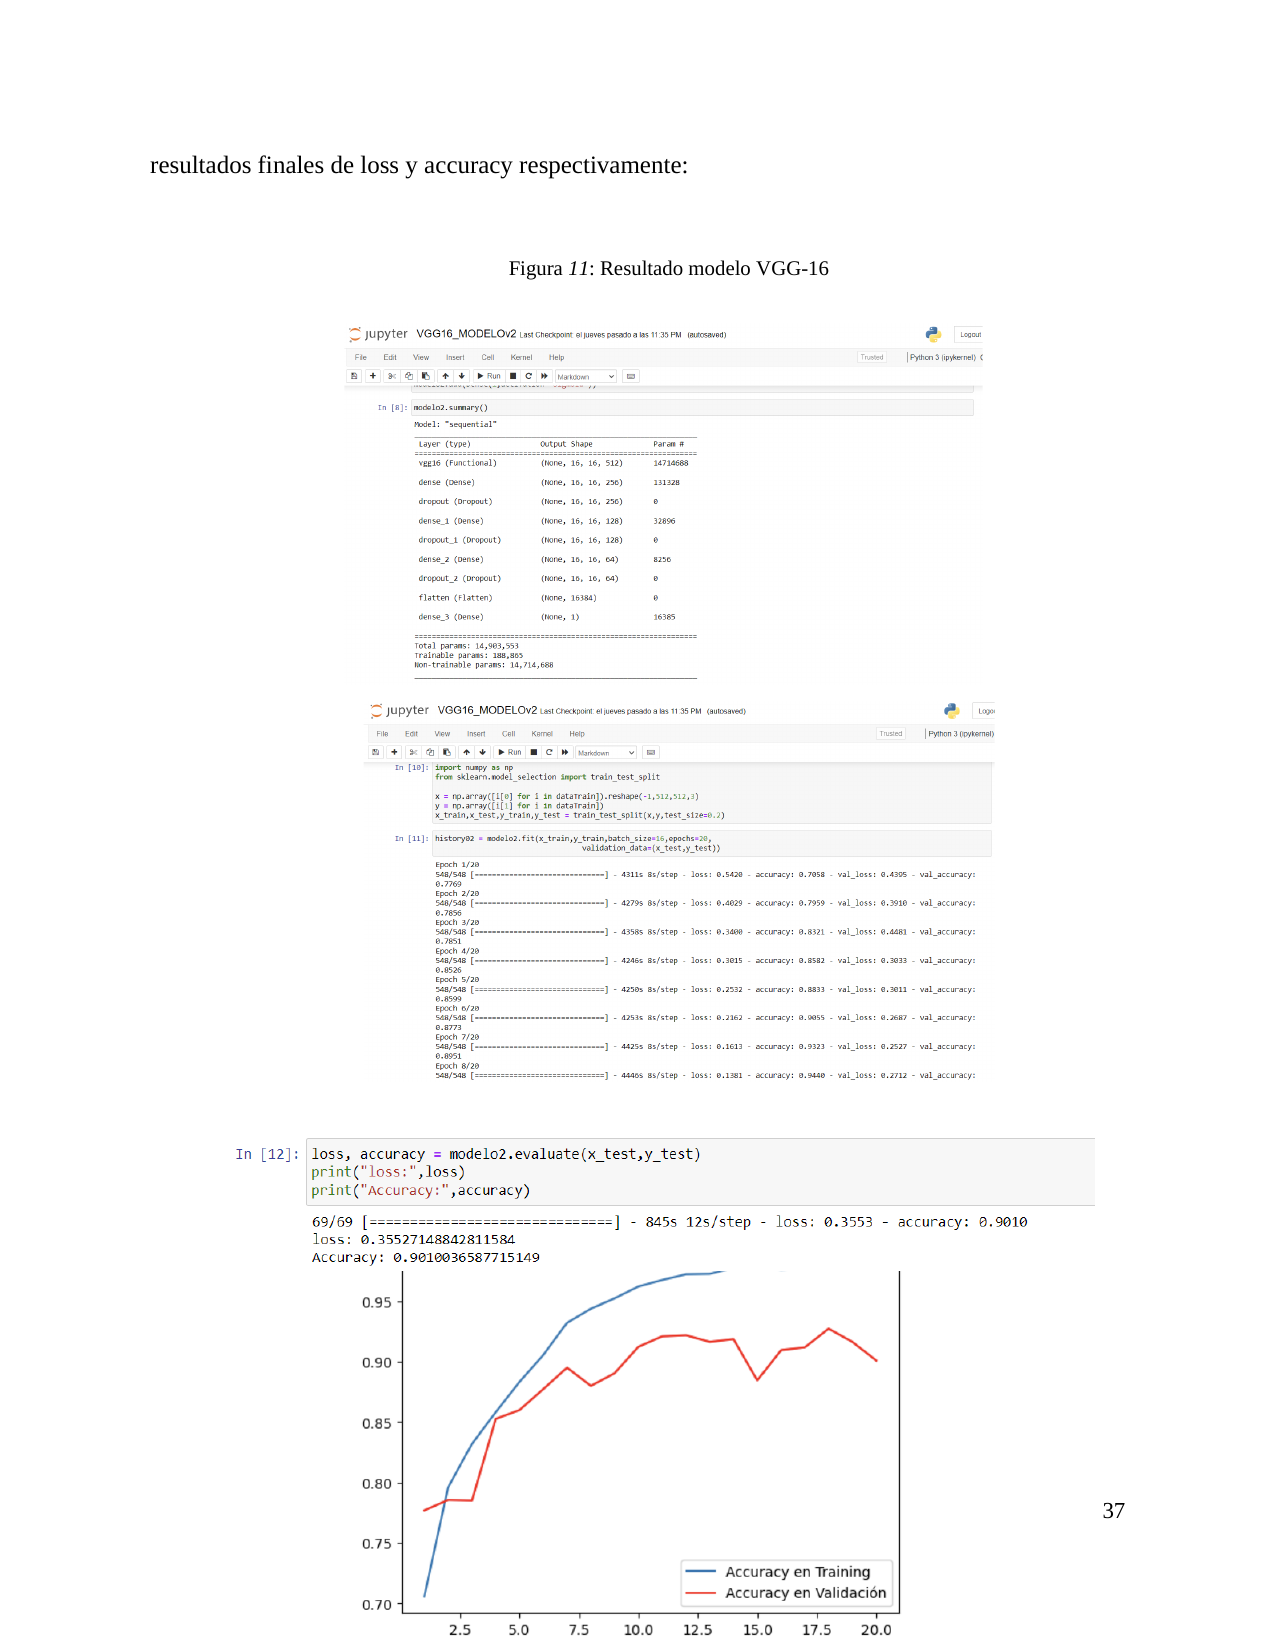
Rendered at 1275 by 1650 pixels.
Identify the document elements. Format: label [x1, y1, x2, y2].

picture [363, 701, 995, 1082]
picture [344, 323, 983, 685]
text [150, 150, 1125, 179]
picture [208, 1115, 1095, 1650]
